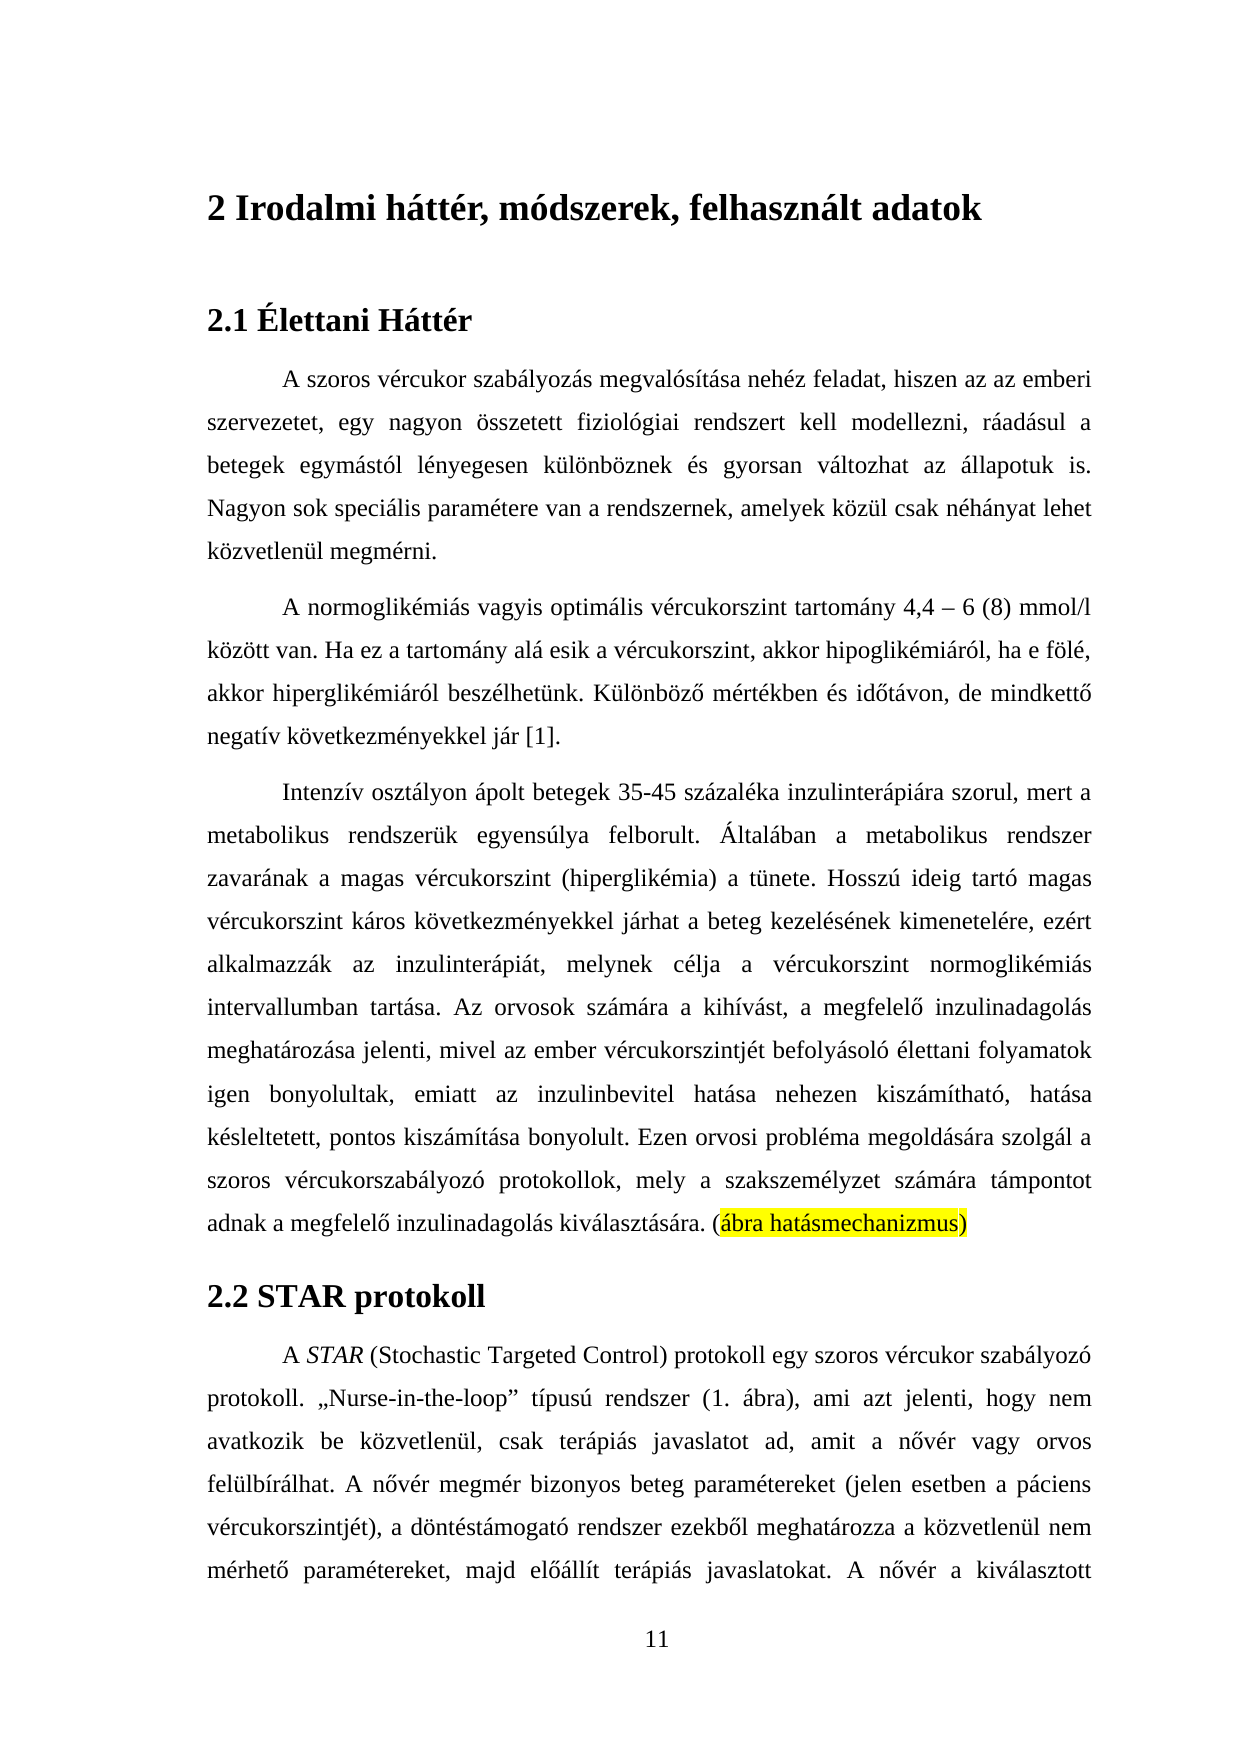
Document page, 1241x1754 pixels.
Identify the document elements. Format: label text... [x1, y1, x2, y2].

subtitle STAR protokoll [207, 1276, 1092, 1314]
text Intenzív osztályon ápolt betegek 35-45 százaléka inzulinterápiára szorul, mert a metabolikus rendszerük egyensúlya felborult. Általában a metabolikus rendszer zavarának a magas vércukorszint (hiperglikémia) a tünete. Hosszú ideig tartó magas vércukorszint káros következményekkel járhat a beteg kezelésének kimenetelére, ezért alkalmazzák az inzulinterápiát, melynek célja a vércukorszint normoglikémiás intervallumban tartása. Az orvosok számára a kihívást, a megfelelő inzulinadagolás meghatározása jelenti, mivel az ember vércukorszintjét befolyásoló élettani folyamatok igen bonyolultak, emiatt az inzulinbevitel hatása nehezen kiszámítható, hatása késleltetett, pontos kiszámítása bonyolult. Ezen orvosi probléma megoldására szolgál a szoros vércukorszabályozó protokollok, mely a szakszemélyzet számára támpontot adnak a megfelelő inzulinadagolás kiválasztására. (ábra hatásmechanizmus) [207, 777, 1092, 1237]
subtitle Irodalmi háttér, módszerek, felhasznált adatok [207, 185, 1092, 228]
text A normoglikémiás vagyis optimális vércukorszint tartomány 4,4 – 6 (8) mmol/l között van. Ha ez a tartomány alá esik a vércukorszint, akkor hipoglikémiáról, ha e fölé, akkor hiperglikémiáról beszélhetünk. Különböző mértékben és időtávon, de mindkettő negatív következményekkel jár [1]. [207, 592, 1092, 750]
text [207, 1340, 1092, 1584]
subtitle Élettani Háttér [207, 300, 1092, 338]
text A szoros vércukor szabályozás megvalósítása nehéz feladat, hiszen az az emberi szervezetet, egy nagyon összetett fiziológiai rendszert kell modellezni, ráadásul a betegek egymástól lényegesen különböznek és gyorsan változhat az állapotuk is. Nagyon sok speciális paramétere van a rendszernek, amelyek közül csak néhányat lehet közvetlenül megmérni. [207, 364, 1092, 565]
